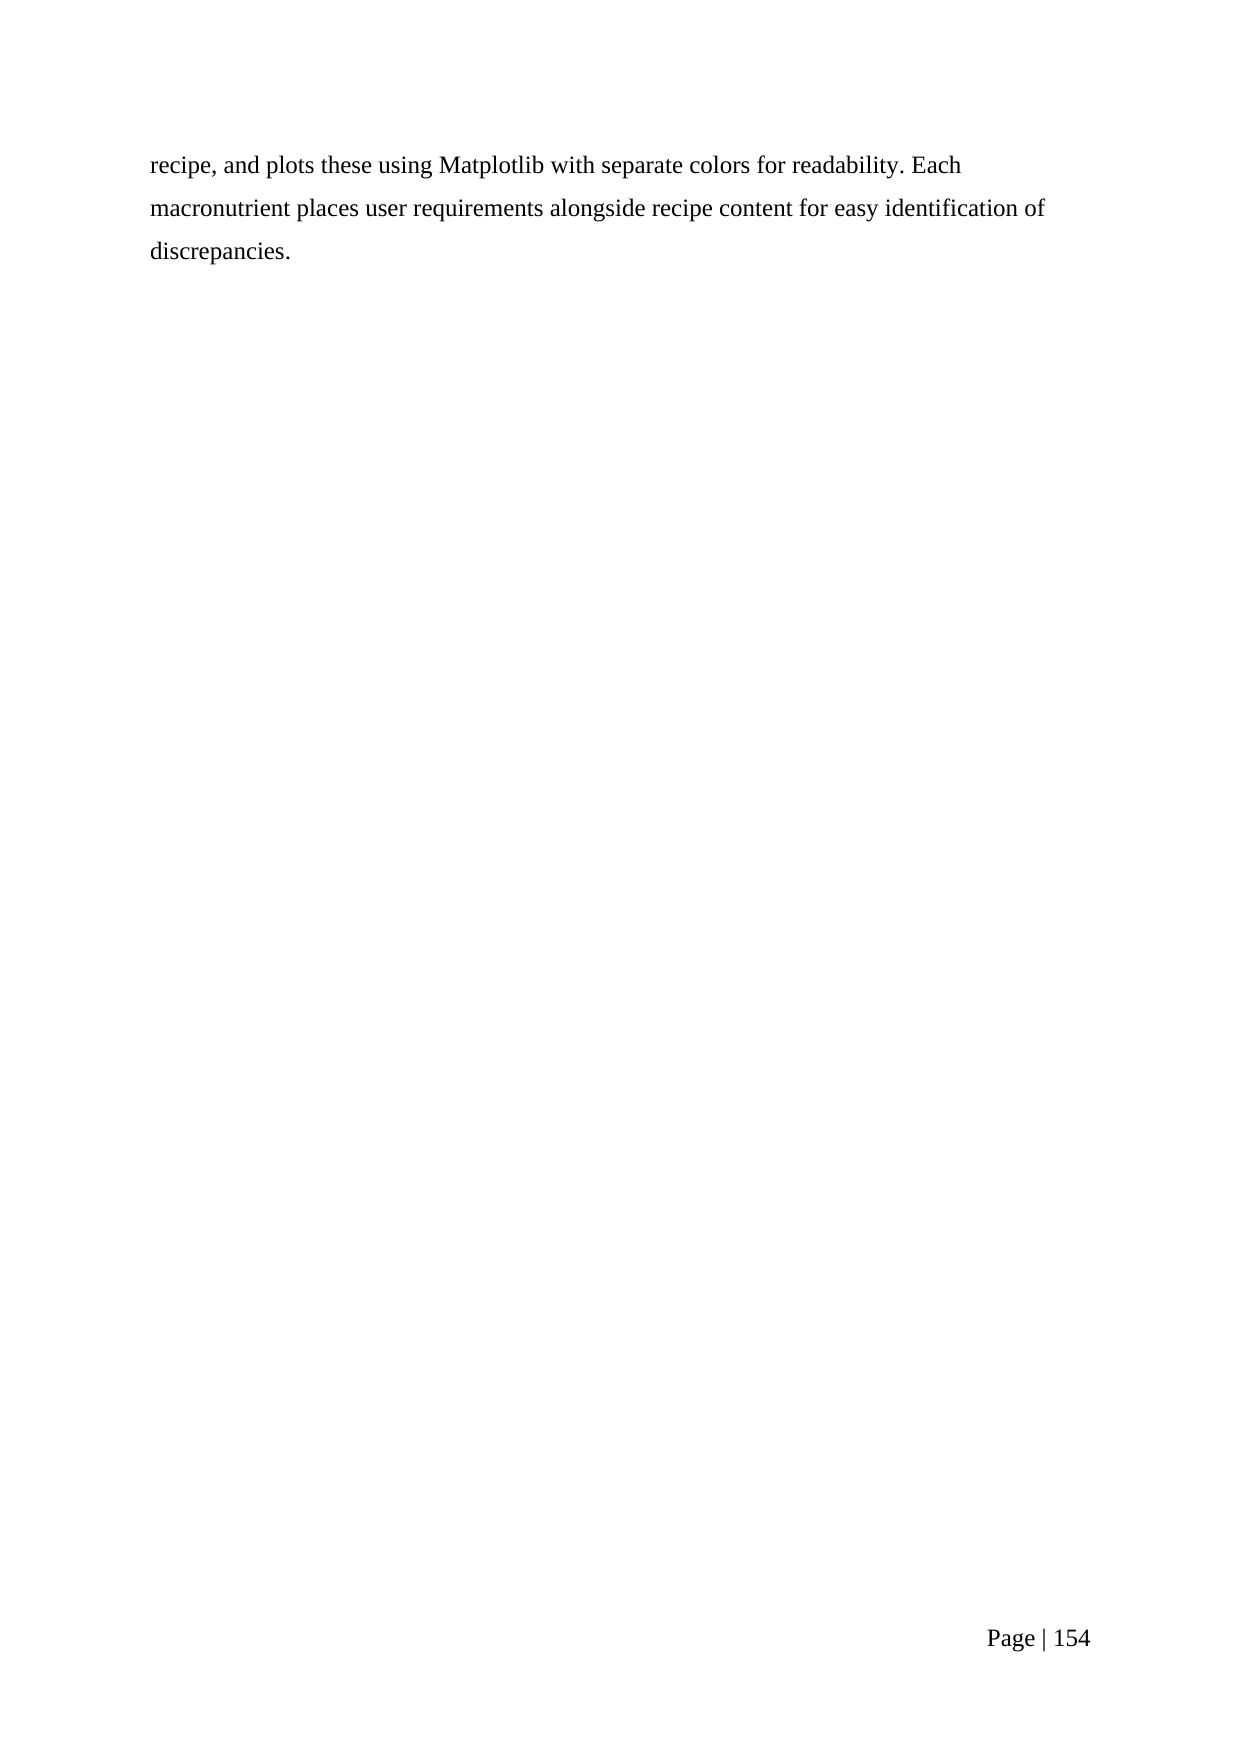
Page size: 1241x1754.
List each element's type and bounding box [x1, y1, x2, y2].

text [150, 150, 1090, 265]
